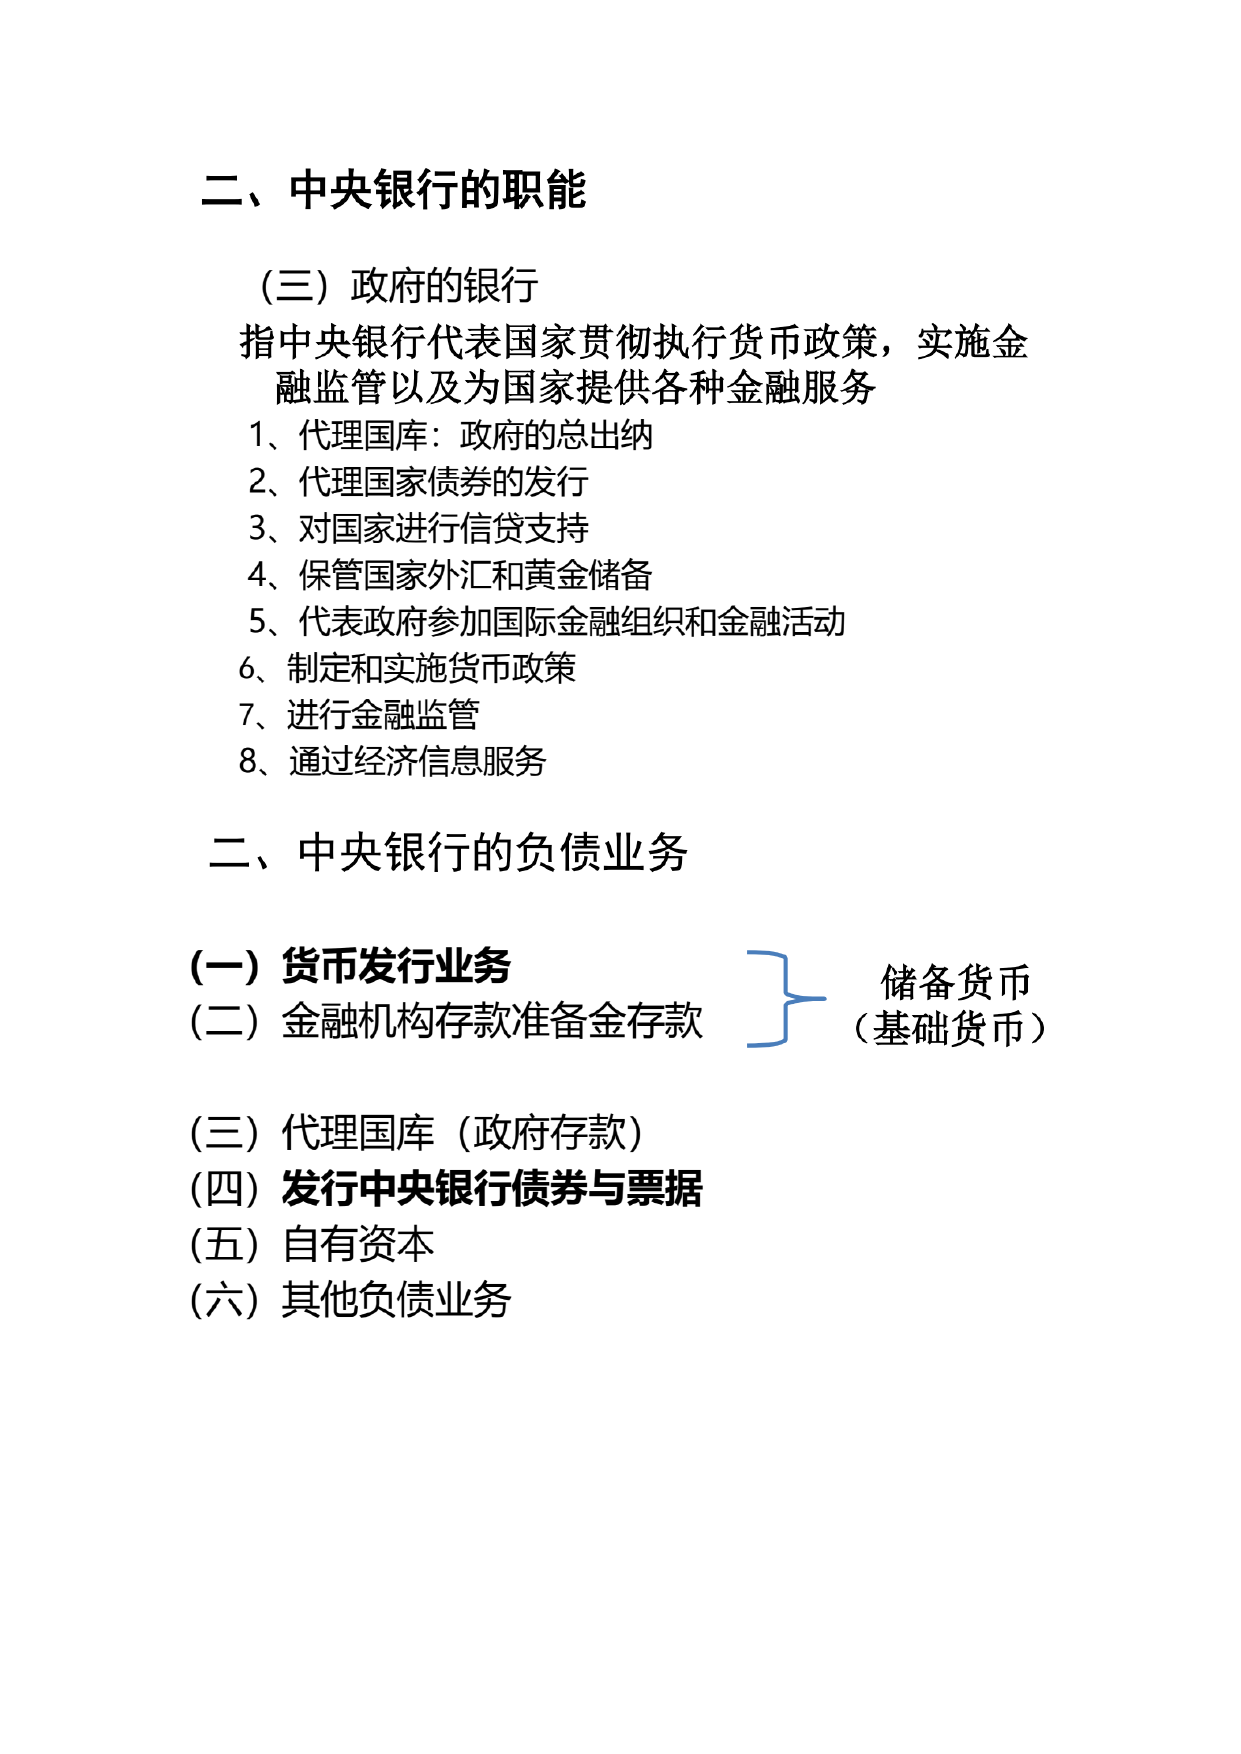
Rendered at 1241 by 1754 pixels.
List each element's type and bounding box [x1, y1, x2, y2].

picture [187, 812, 1053, 1355]
picture [187, 162, 1053, 790]
